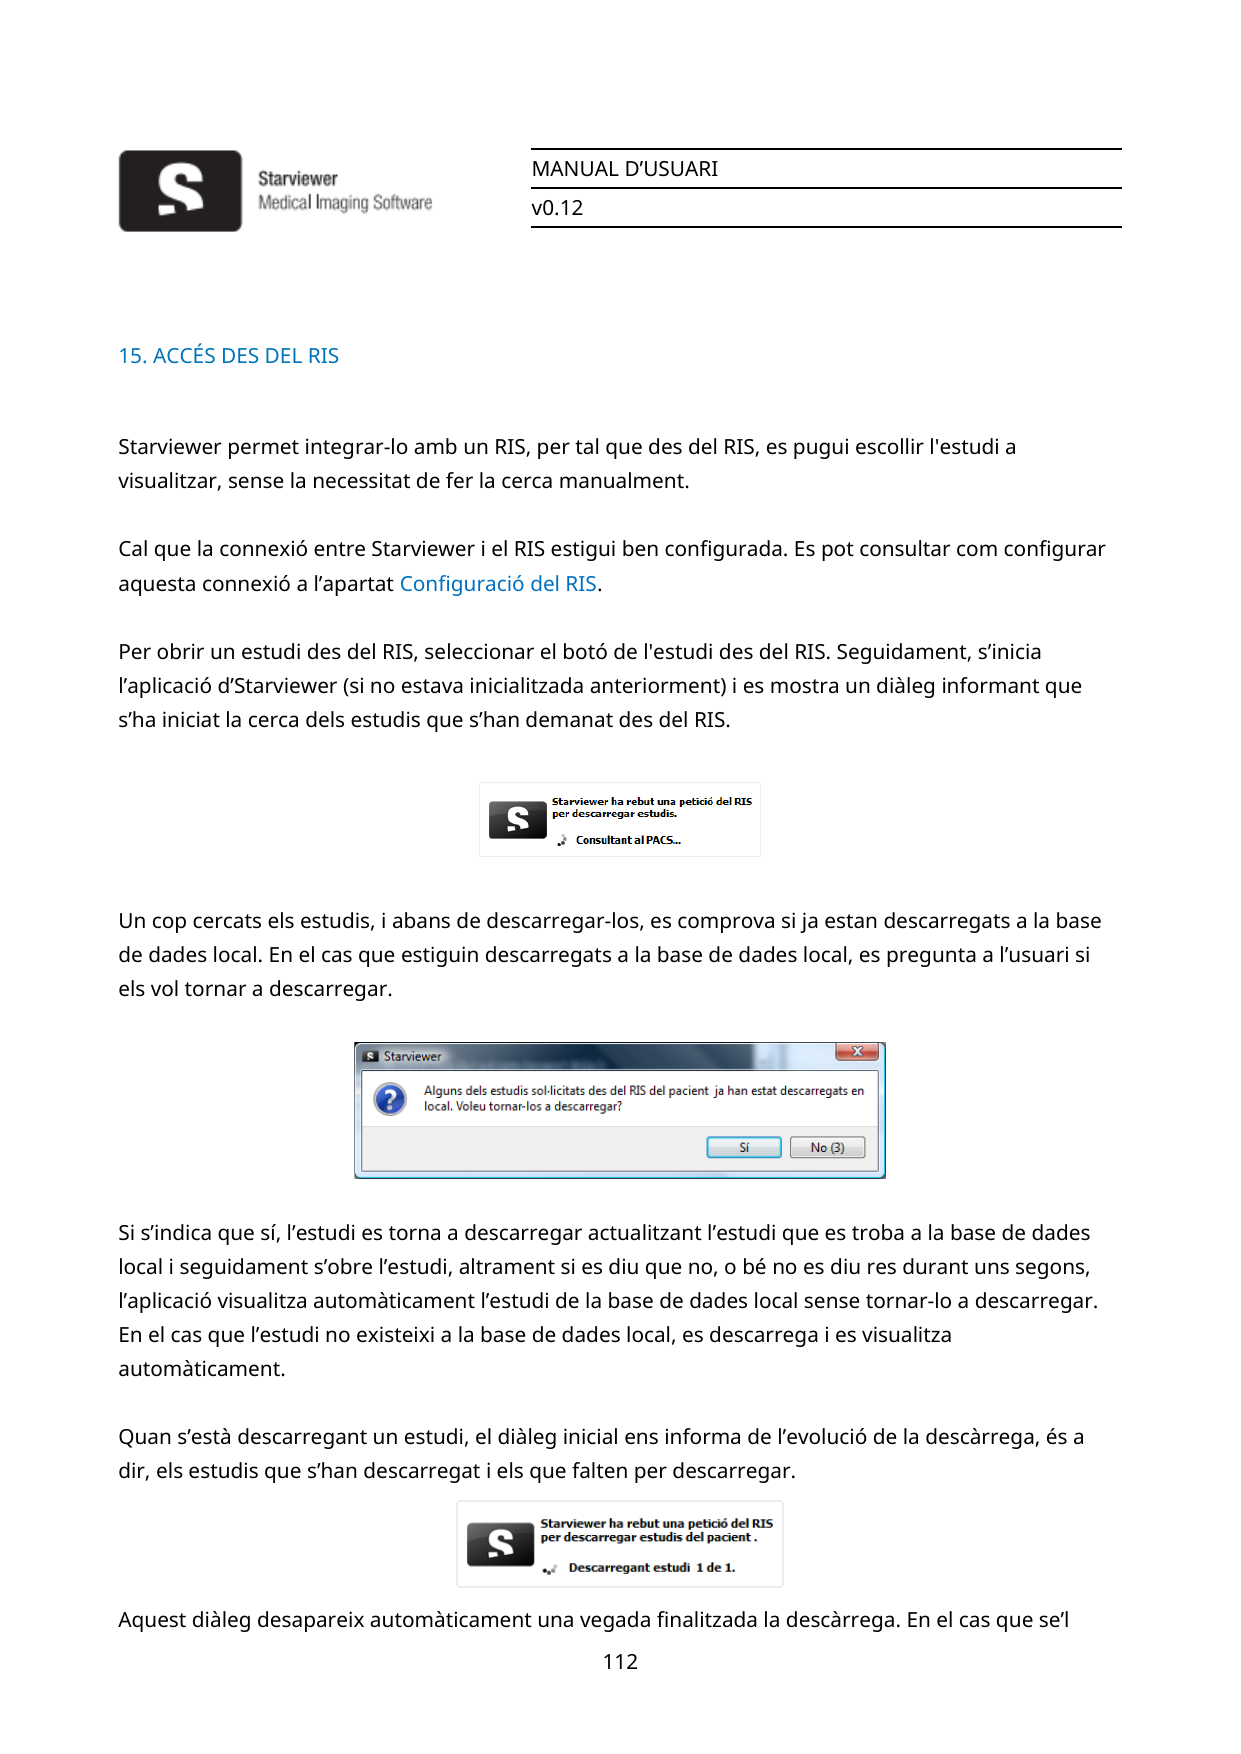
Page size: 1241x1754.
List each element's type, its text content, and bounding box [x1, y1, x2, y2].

text Quan s’està descarregant un estudi, el diàleg inicial ens informa de l’evolució de la descàrrega, és a dir, els estudis que s’han descarregat i els que falten per descarregar. [118, 1422, 1122, 1485]
text Cal que la connexió entre Starviewer i el RIS estigui ben configurada. Es pot consultar com configurar aquesta connexió a l’apartat Configuració del RIS. [118, 534, 1122, 597]
text En el cas que l’estudi no existeixi a la base de dades local, es descarrega i es visualitza automàticament. [118, 1320, 1122, 1383]
picture [470, 773, 770, 867]
text Si s’indica que sí, l’estudi es torna a descarregar actualitzant l’estudi que es troba a la base de dades local i seguidament s’obre l’estudi, altrament si es diu que no, o bé no es diu res durant uns segons, l’aplicació visualitza automàticament l’estudi de la base de dades local sense tornar-lo a descarregar. [118, 1218, 1122, 1314]
text Per obrir un estudi des del RIS, seleccionar el botó de l'estudi des del RIS. Seguidament, s’inicia l’aplicació d’Starviewer (si no estava inicialitzada anteriorment) i es mostra un diàleg informant que s’ha iniciat la cerca dels estudis que s’han demanat des del RIS. [118, 637, 1122, 733]
subtitle Accés des del RIS [118, 341, 1122, 370]
text Un cop cercats els estudis, i abans de descarregar-los, es comprova si ja estan descarregats a la base de dades local. En el cas que estiguin descarregats a la base de dades local, es pregunta a l’usuari si els vol tornar a descarregar. [118, 906, 1122, 1003]
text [118, 1605, 1122, 1633]
picture [446, 1490, 794, 1599]
text Starviewer permet integrar-lo amb un RIS, per tal que des del RIS, es pugui escollir l'estudi a visualitzar, sense la necessitat de fer la cerca manualment. [118, 432, 1122, 495]
picture [354, 1042, 886, 1179]
